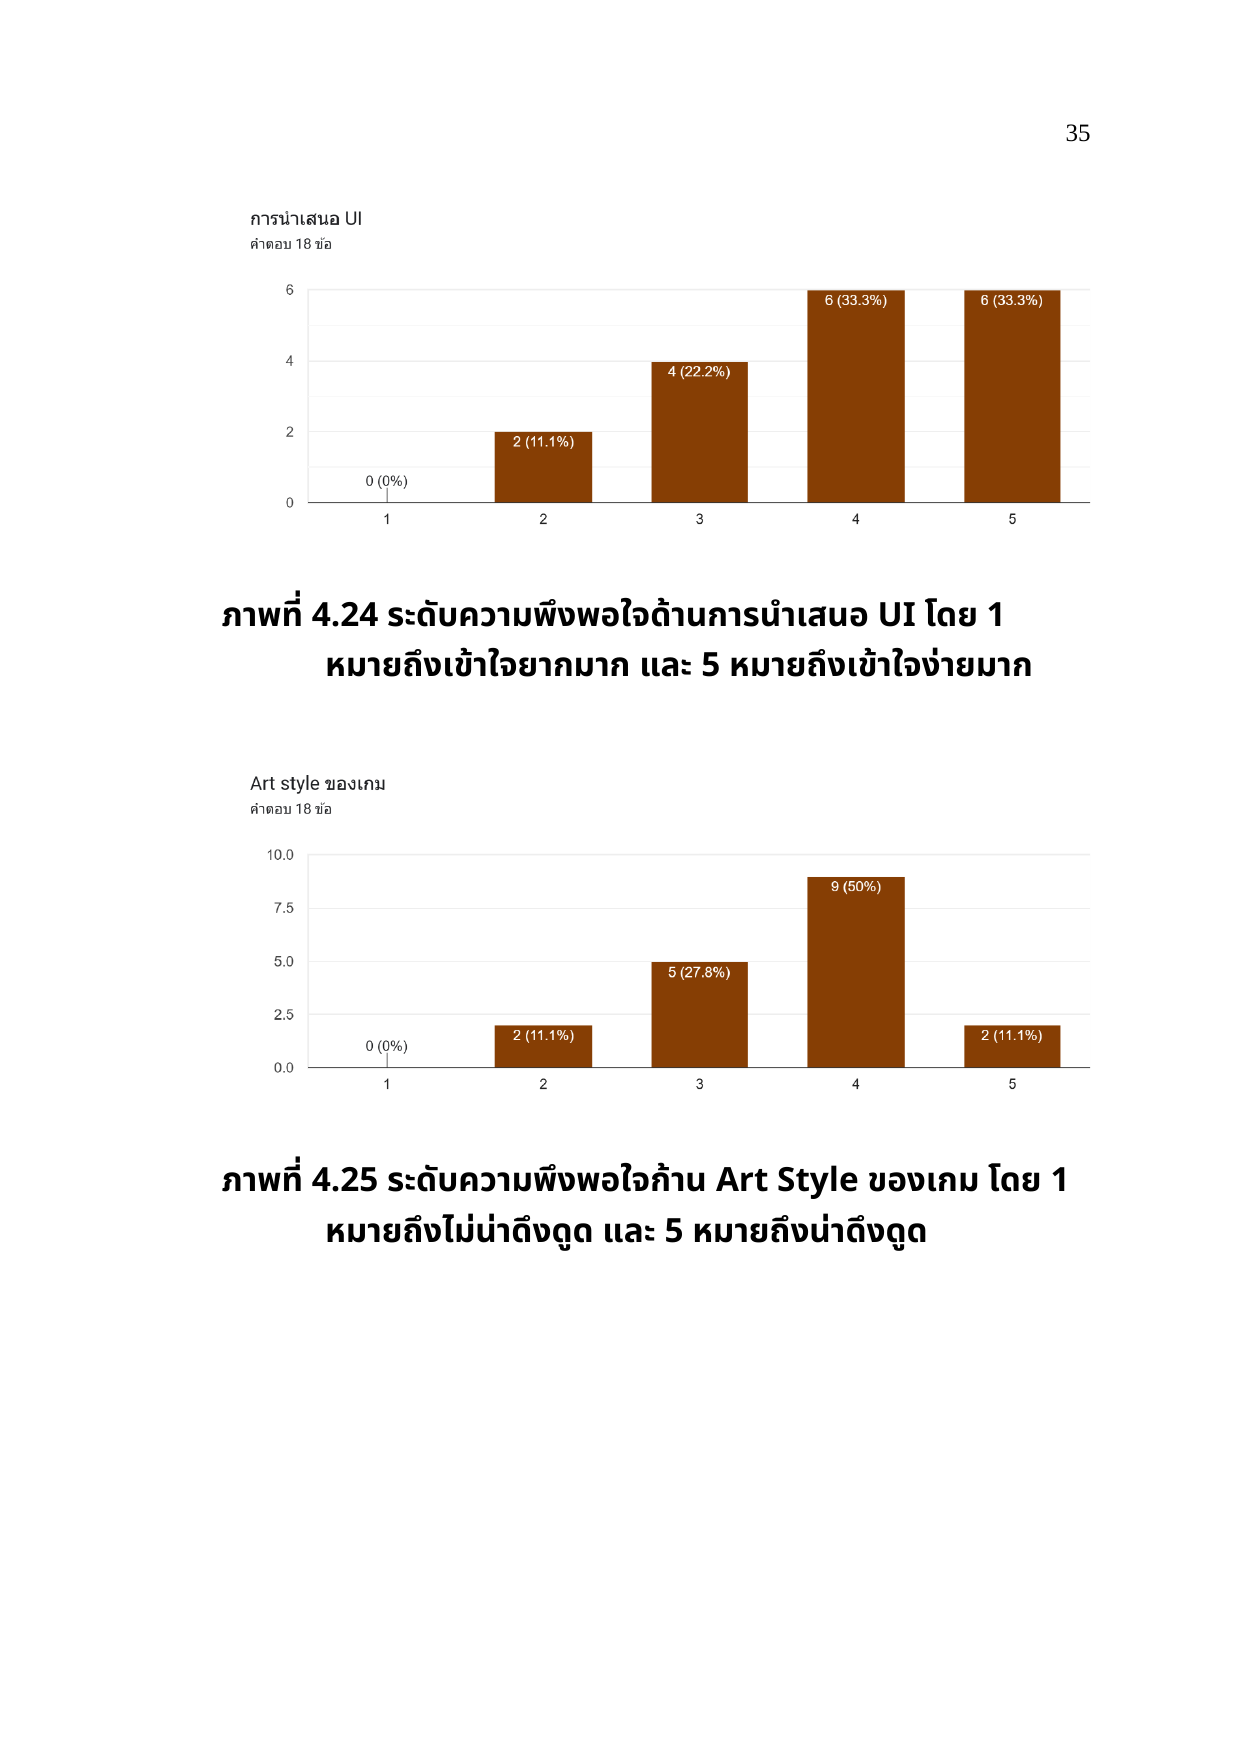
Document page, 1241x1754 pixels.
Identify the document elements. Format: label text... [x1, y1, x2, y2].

picture [221, 742, 1091, 1156]
picture [221, 177, 1091, 591]
